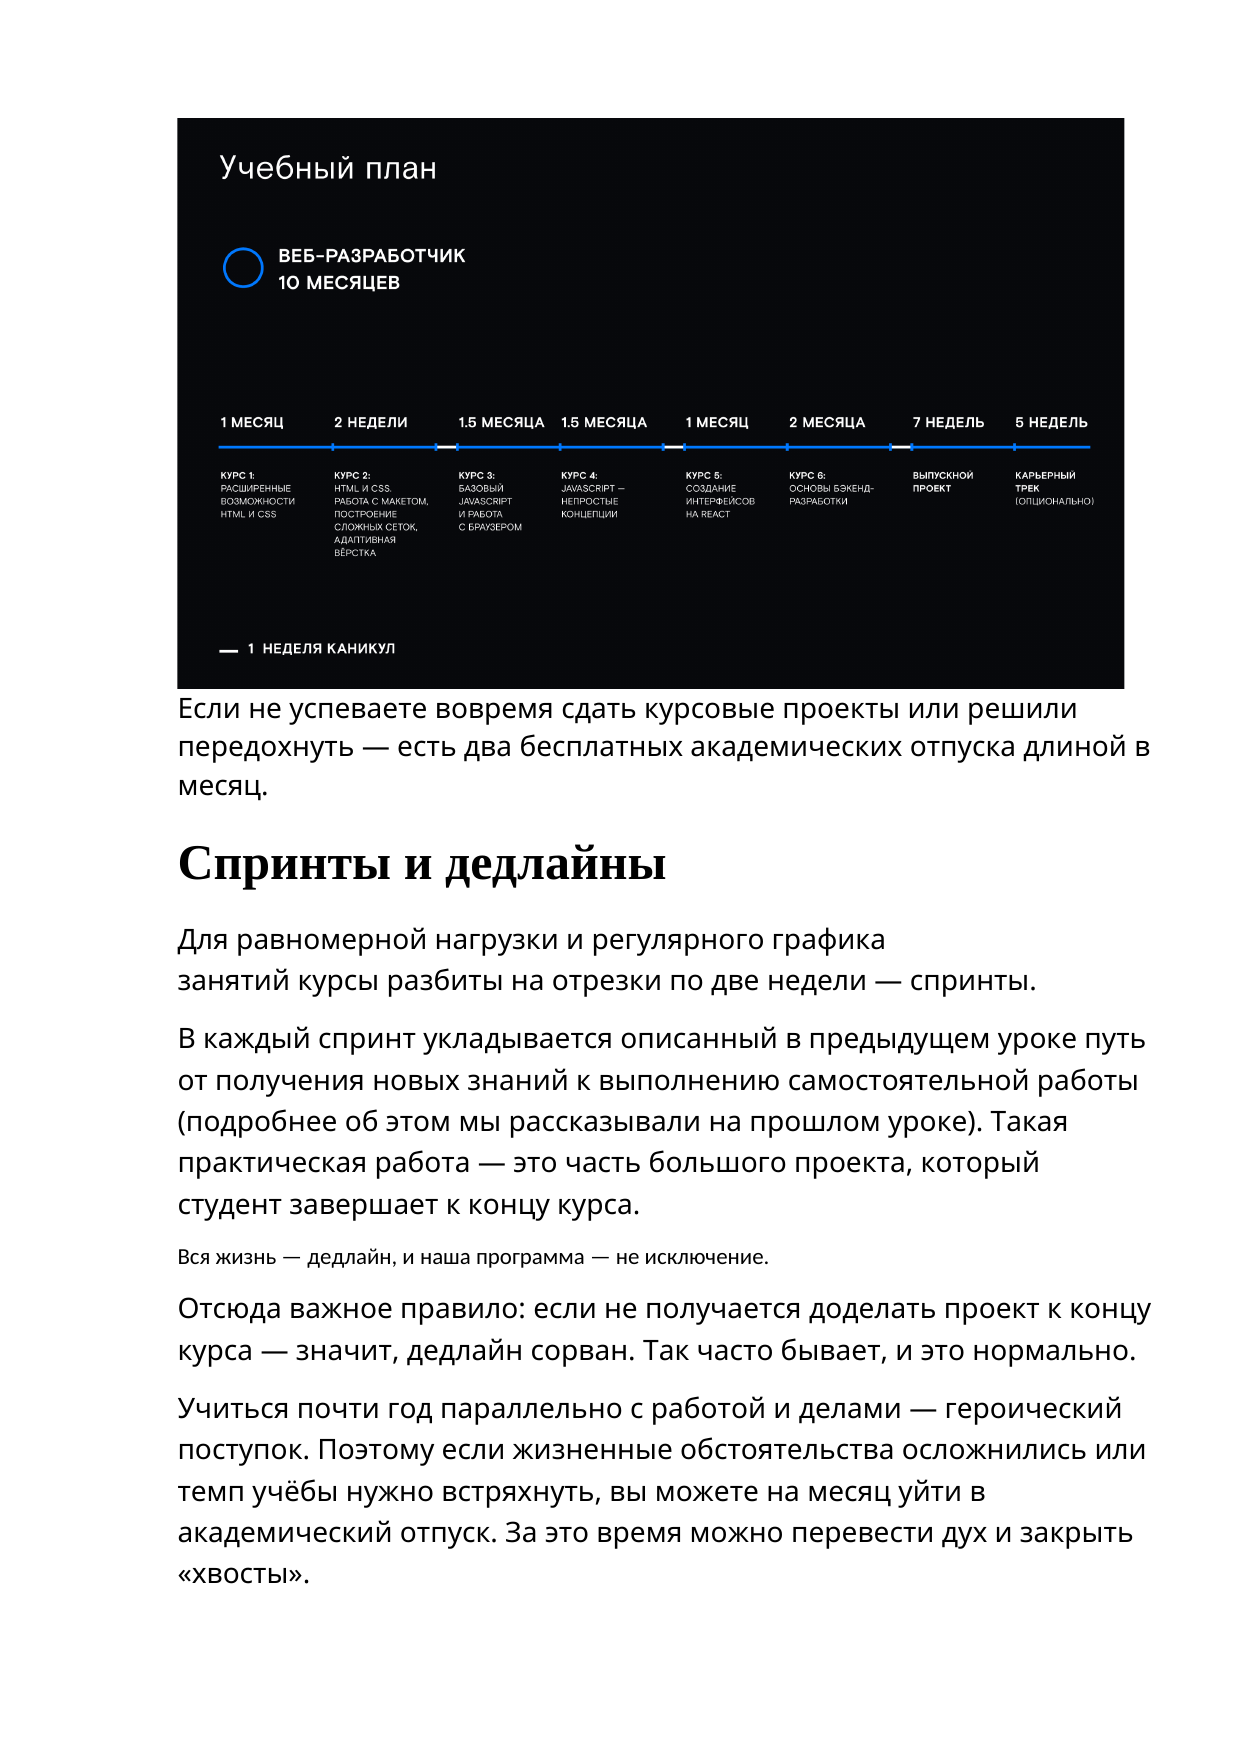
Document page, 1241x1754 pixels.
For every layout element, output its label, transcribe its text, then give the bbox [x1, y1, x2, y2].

text Для равномерной нагрузки и регулярного графика занятий курсы разбиты на отрезки по две недели — спринты. [177, 919, 1152, 999]
text Если не успеваете вовремя сдать курсовые проекты или решили передохнуть — есть два бесплатных академических отпуска длиной в месяц. [177, 688, 1152, 803]
picture [177, 118, 1125, 689]
text Учиться почти год параллельно с работой и делами — героический поступок. Поэтому если жизненные обстоятельства осложнились или темп учёбы нужно встряхнуть, вы можете на месяц уйти в академический отпуск. За это время можно перевести дух и закрыть «хвосты». [177, 1388, 1152, 1592]
subtitle Спринты и дедлайны [177, 832, 1152, 890]
text Вся жизнь — дедлайн, и наша программа — не исключение. [177, 1242, 1152, 1270]
text В каждый спринт укладывается описанный в предыдущем уроке путь от получения новых знаний к выполнению самостоятельной работы (подробнее об этом мы рассказывали на прошлом уроке). Такая практическая работа — это часть большого проекта, который студент завершает к концу курса. [177, 1018, 1152, 1222]
text Отсюда важное правило: если не получается доделать проект к концу курса — значит, дедлайн сорван. Так часто бывает, и это нормально. [177, 1289, 1152, 1368]
